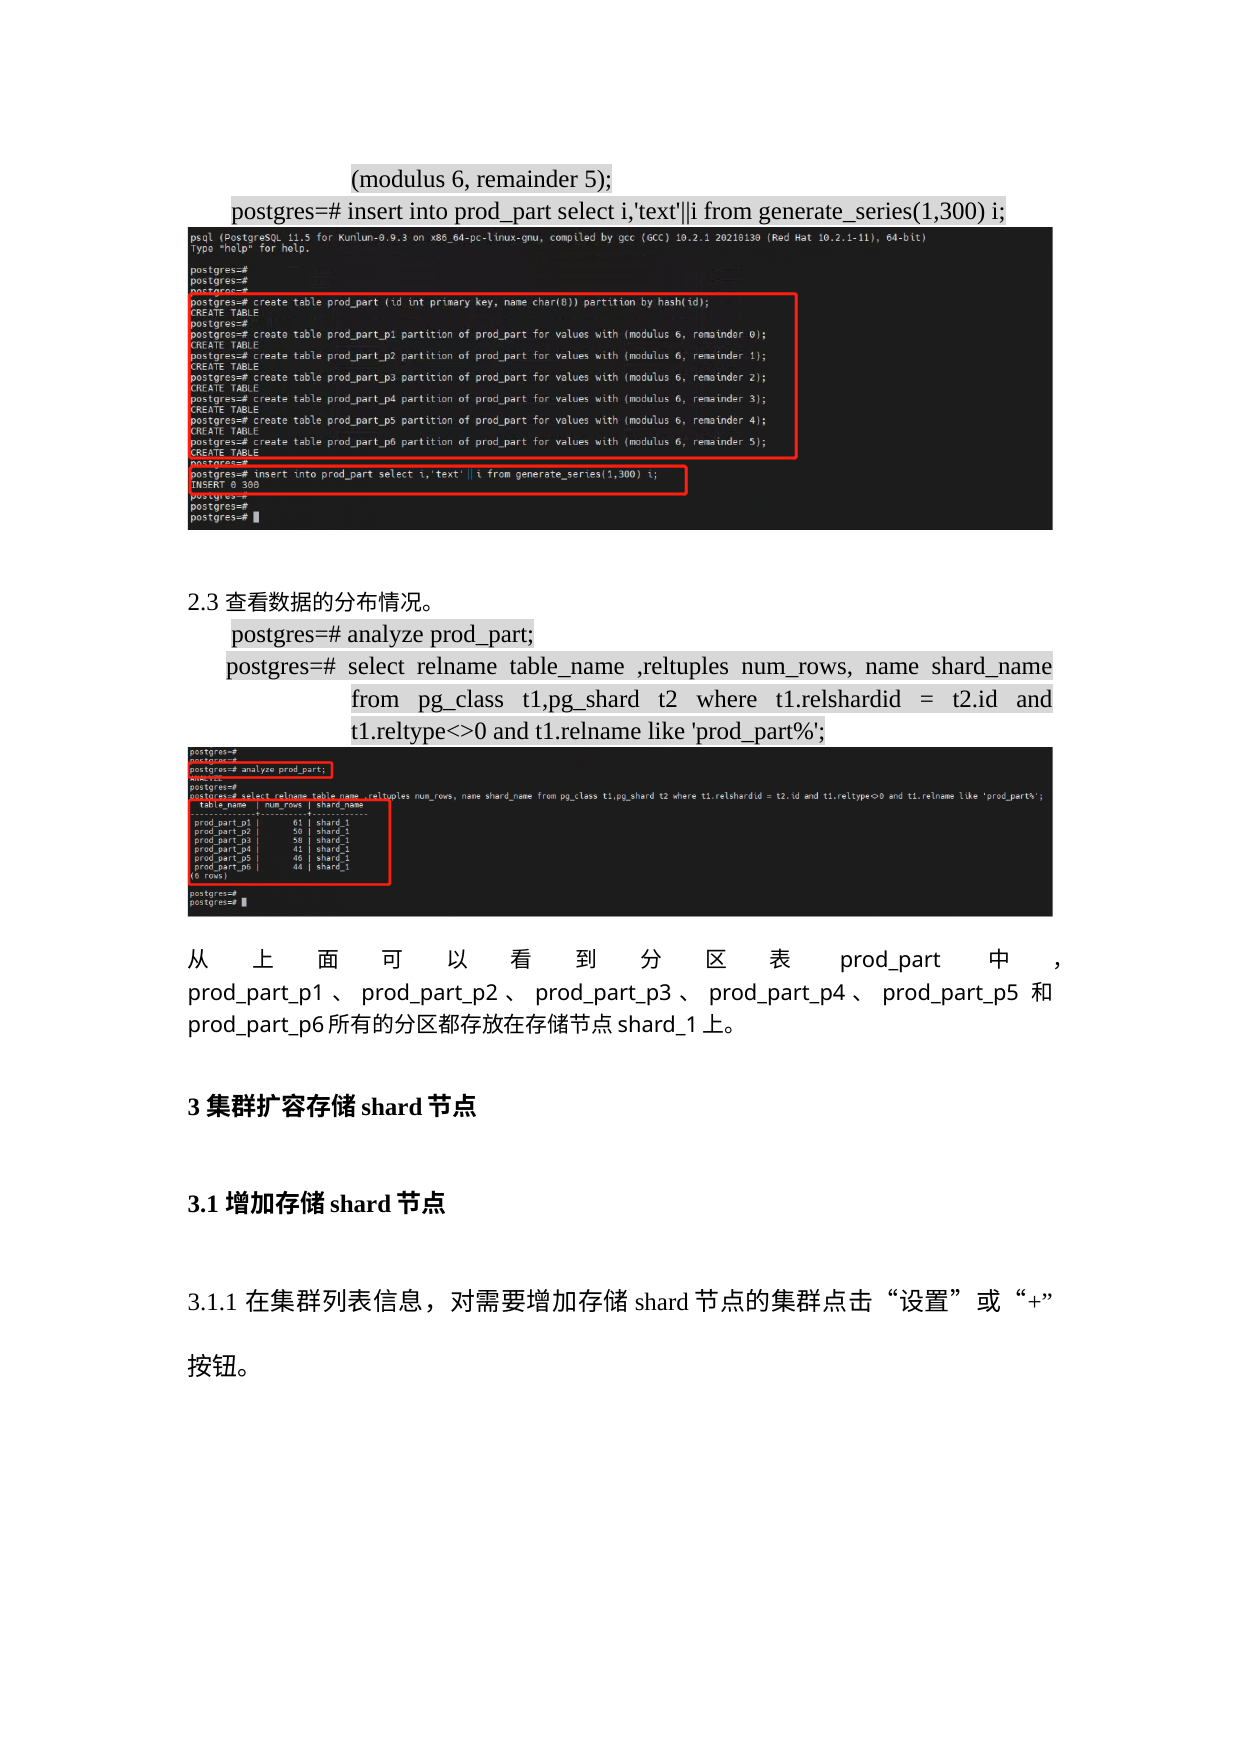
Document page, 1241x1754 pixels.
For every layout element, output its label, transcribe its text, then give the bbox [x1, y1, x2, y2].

text 3.1 增加存储shard节点 [187, 1169, 1053, 1234]
text 3.1.1 在集群列表信息，对需要增加存储shard节点的集群点击“设置”或“+”按钮。 [187, 1267, 1053, 1397]
text postgres=# select relname table_name ,reltuples num_rows, name shard_name from pg_class t1,pg_shard t2 where t1.relshardid = t2.id and t1.reltype<>0 and t1.relname like 'prod_part%'; [226, 680, 1053, 747]
picture [187, 227, 1053, 530]
text 从上面可以看到分区表prod_part中，prod_part_p1、prod_part_p2、prod_part_p3、prod_part_p4、prod_part_p5和prod_part_p6所有的分区都存放在存储节点shard_1上。 [187, 942, 1053, 1039]
text 3 集群扩容存储shard节点 [187, 1072, 1053, 1137]
text postgres=# analyze prod_part; [187, 617, 1053, 649]
text 2.3 查看数据的分布情况。 [187, 584, 1053, 617]
picture [187, 747, 1053, 918]
text postgres=# insert into prod_part select i,'text'||i from generate_series(1,300) i; [187, 194, 1053, 227]
text postgres=# create table prod_part_p6 partition of prod_part for values with (modulus 6, remainder 5); [226, 162, 1053, 194]
